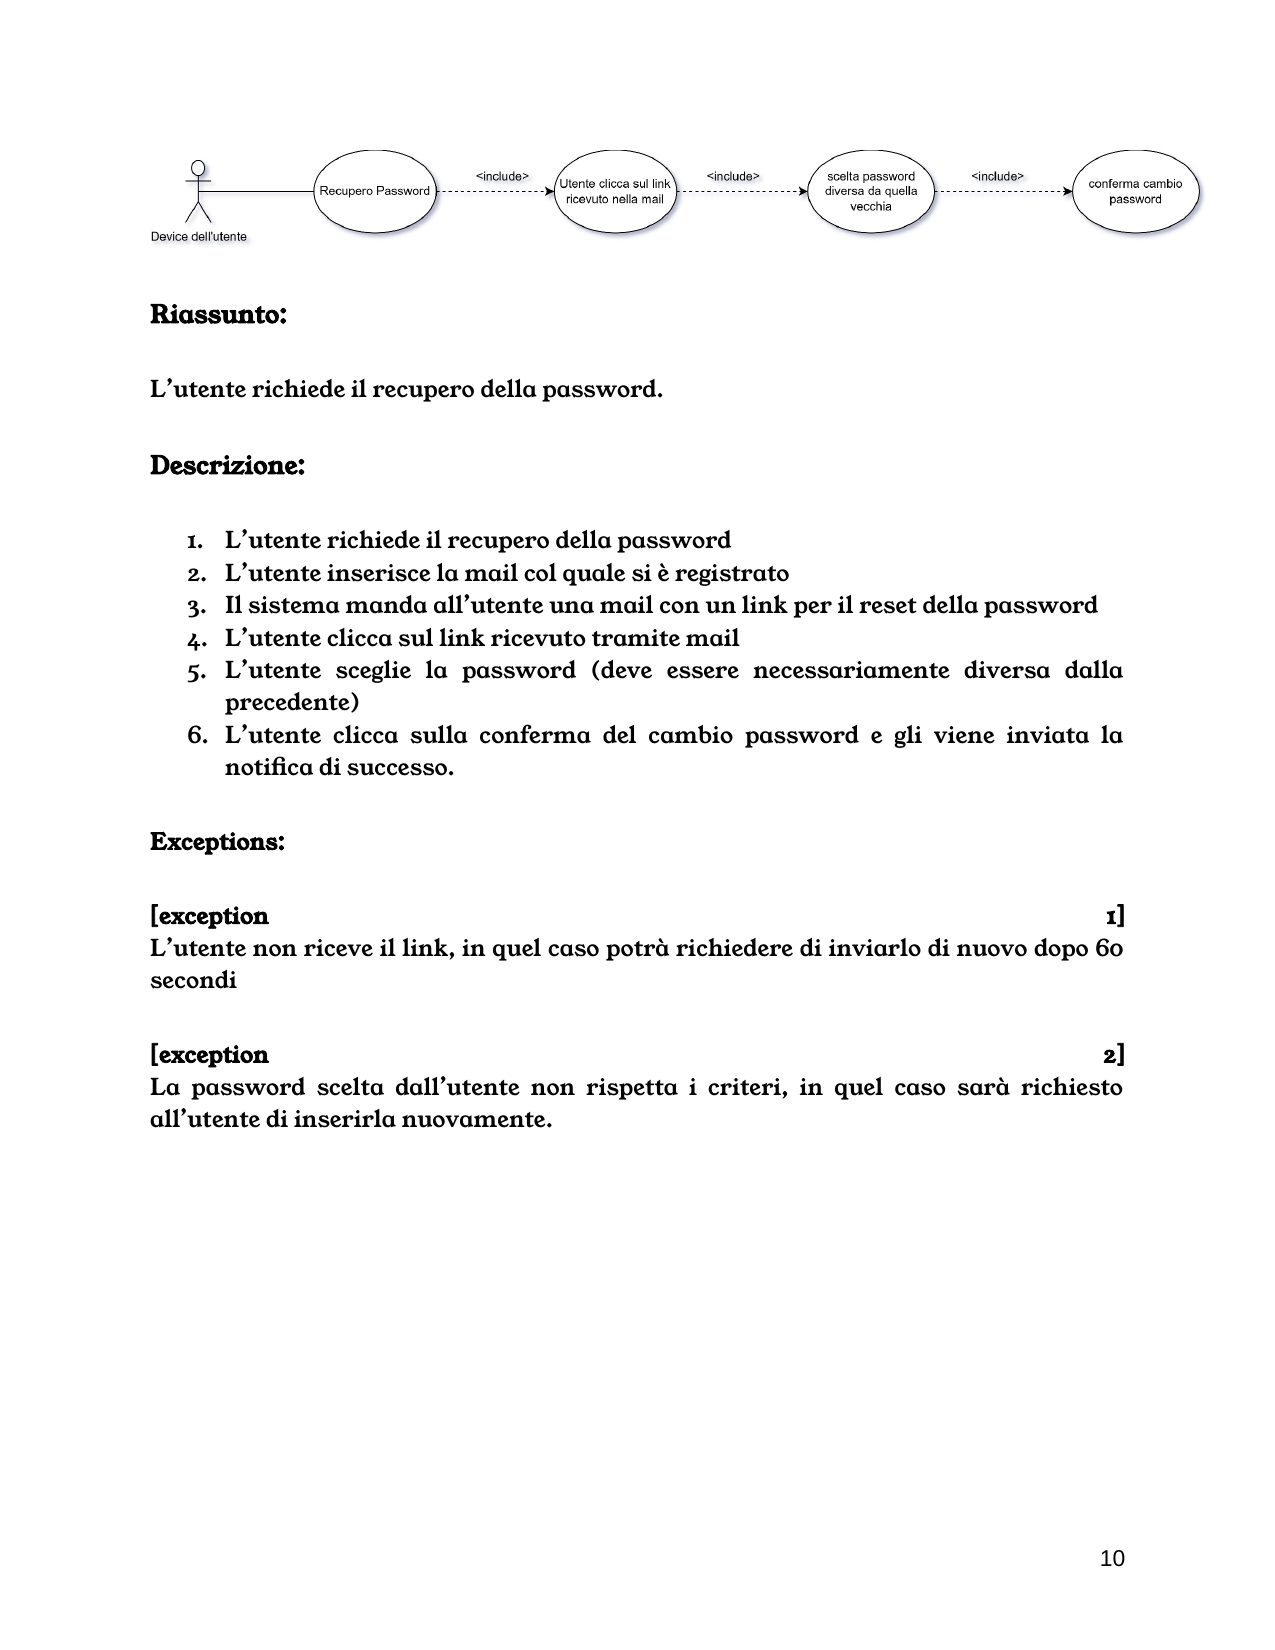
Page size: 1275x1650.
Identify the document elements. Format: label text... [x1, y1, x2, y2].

list L’utente inserisce la mail col quale si è registrato [187, 557, 1125, 589]
text [exception 1] L’utente non riceve il link, in quel caso potrà richiedere di inviarlo di nuovo dopo 60 secondi [150, 900, 1125, 997]
text [exception 2] La password scelta dall’utente non rispetta i criteri, in quel caso sarà richiesto all’utente di inserirla nuovamente. [150, 1038, 1125, 1136]
picture [150, 150, 1211, 255]
text Descrizione: [150, 448, 1125, 483]
text Exceptions: [150, 826, 1125, 858]
text Riassunto: [150, 297, 1125, 332]
list L’utente sceglie la password (deve essere necessariamente diversa dalla precedente) [187, 654, 1125, 719]
text L’utente richiede il recupero della password. [150, 374, 1125, 406]
list L’utente richiede il recupero della password [187, 525, 1125, 557]
list Il sistema manda all’utente una mail con un link per il reset della password [187, 589, 1125, 622]
list L’utente clicca sul link ricevuto tramite mail [187, 622, 1125, 654]
list L’utente clicca sulla conferma del cambio password e gli viene inviata la notifica di successo. [187, 719, 1125, 784]
